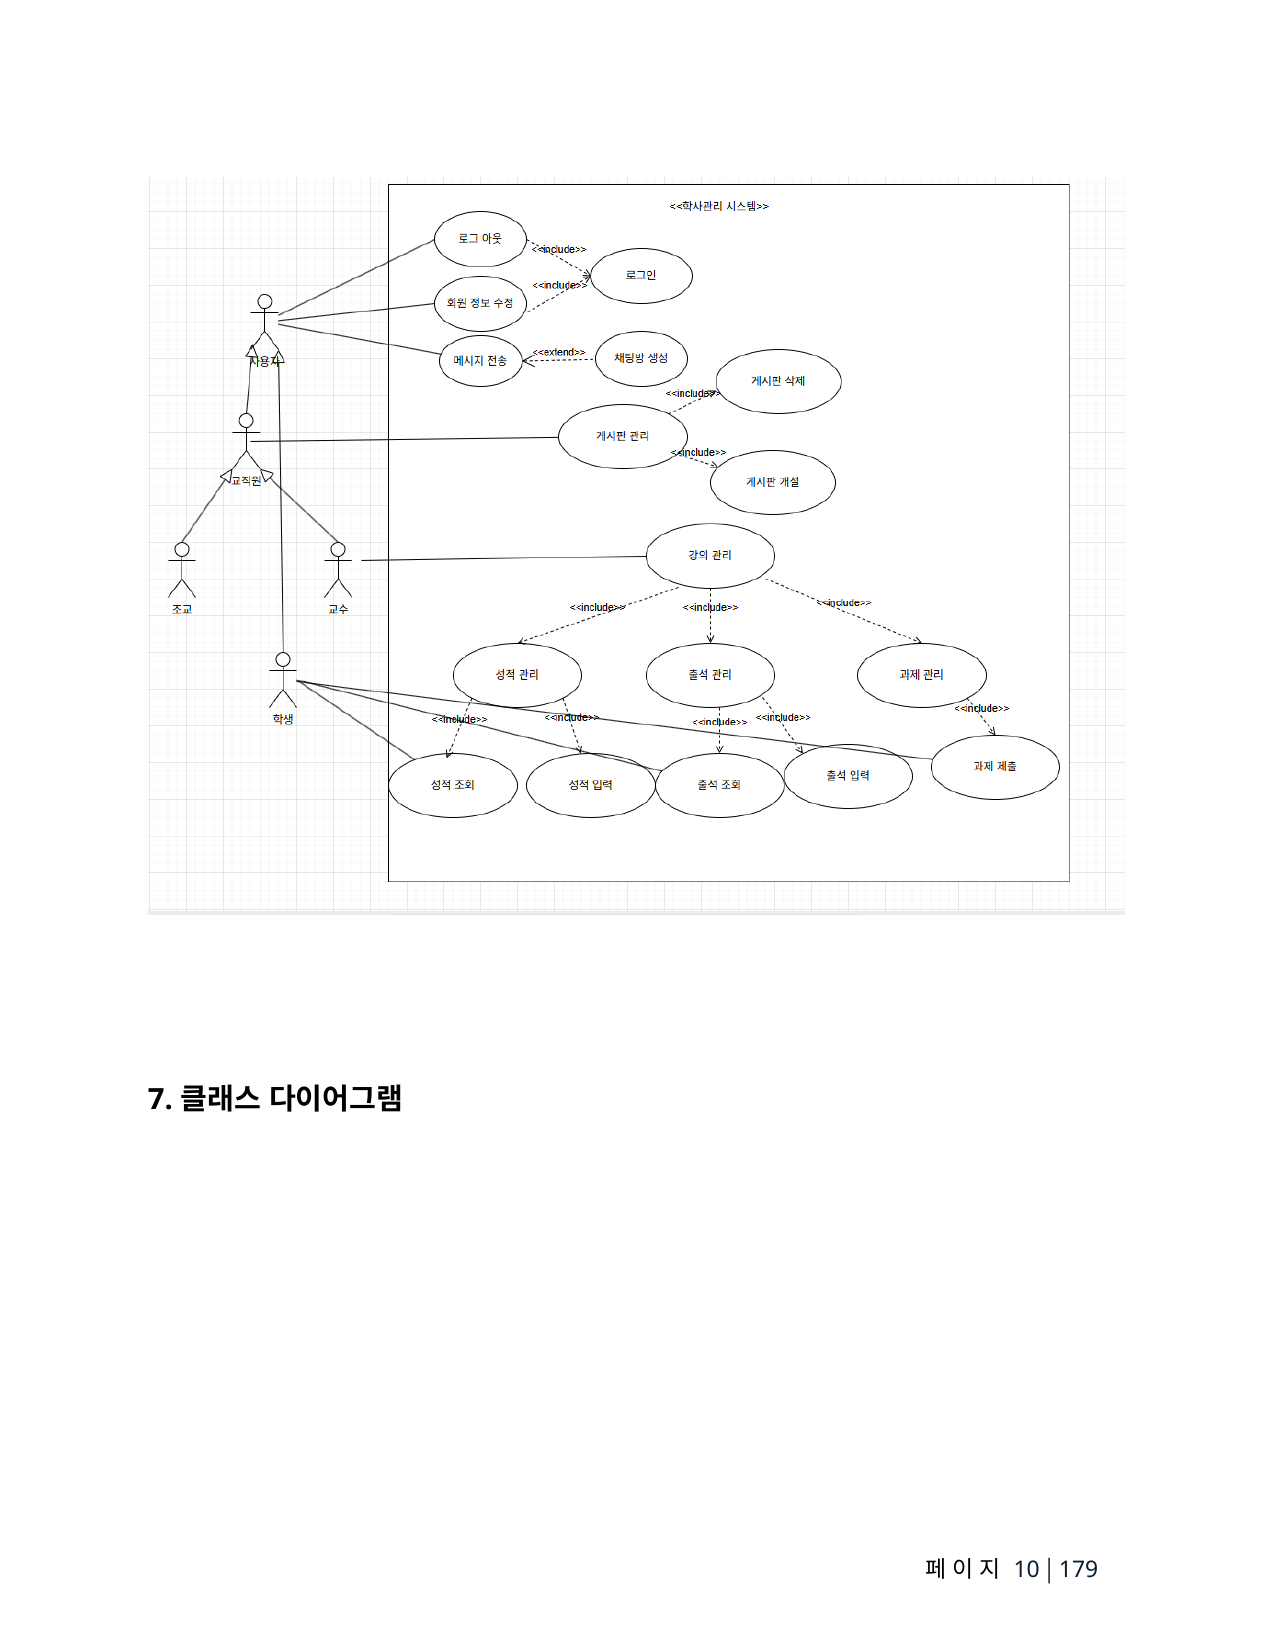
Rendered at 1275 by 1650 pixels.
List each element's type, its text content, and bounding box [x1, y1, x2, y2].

picture [147, 177, 1125, 915]
text 7. 클래스 다이어그램 [148, 1075, 1125, 1118]
